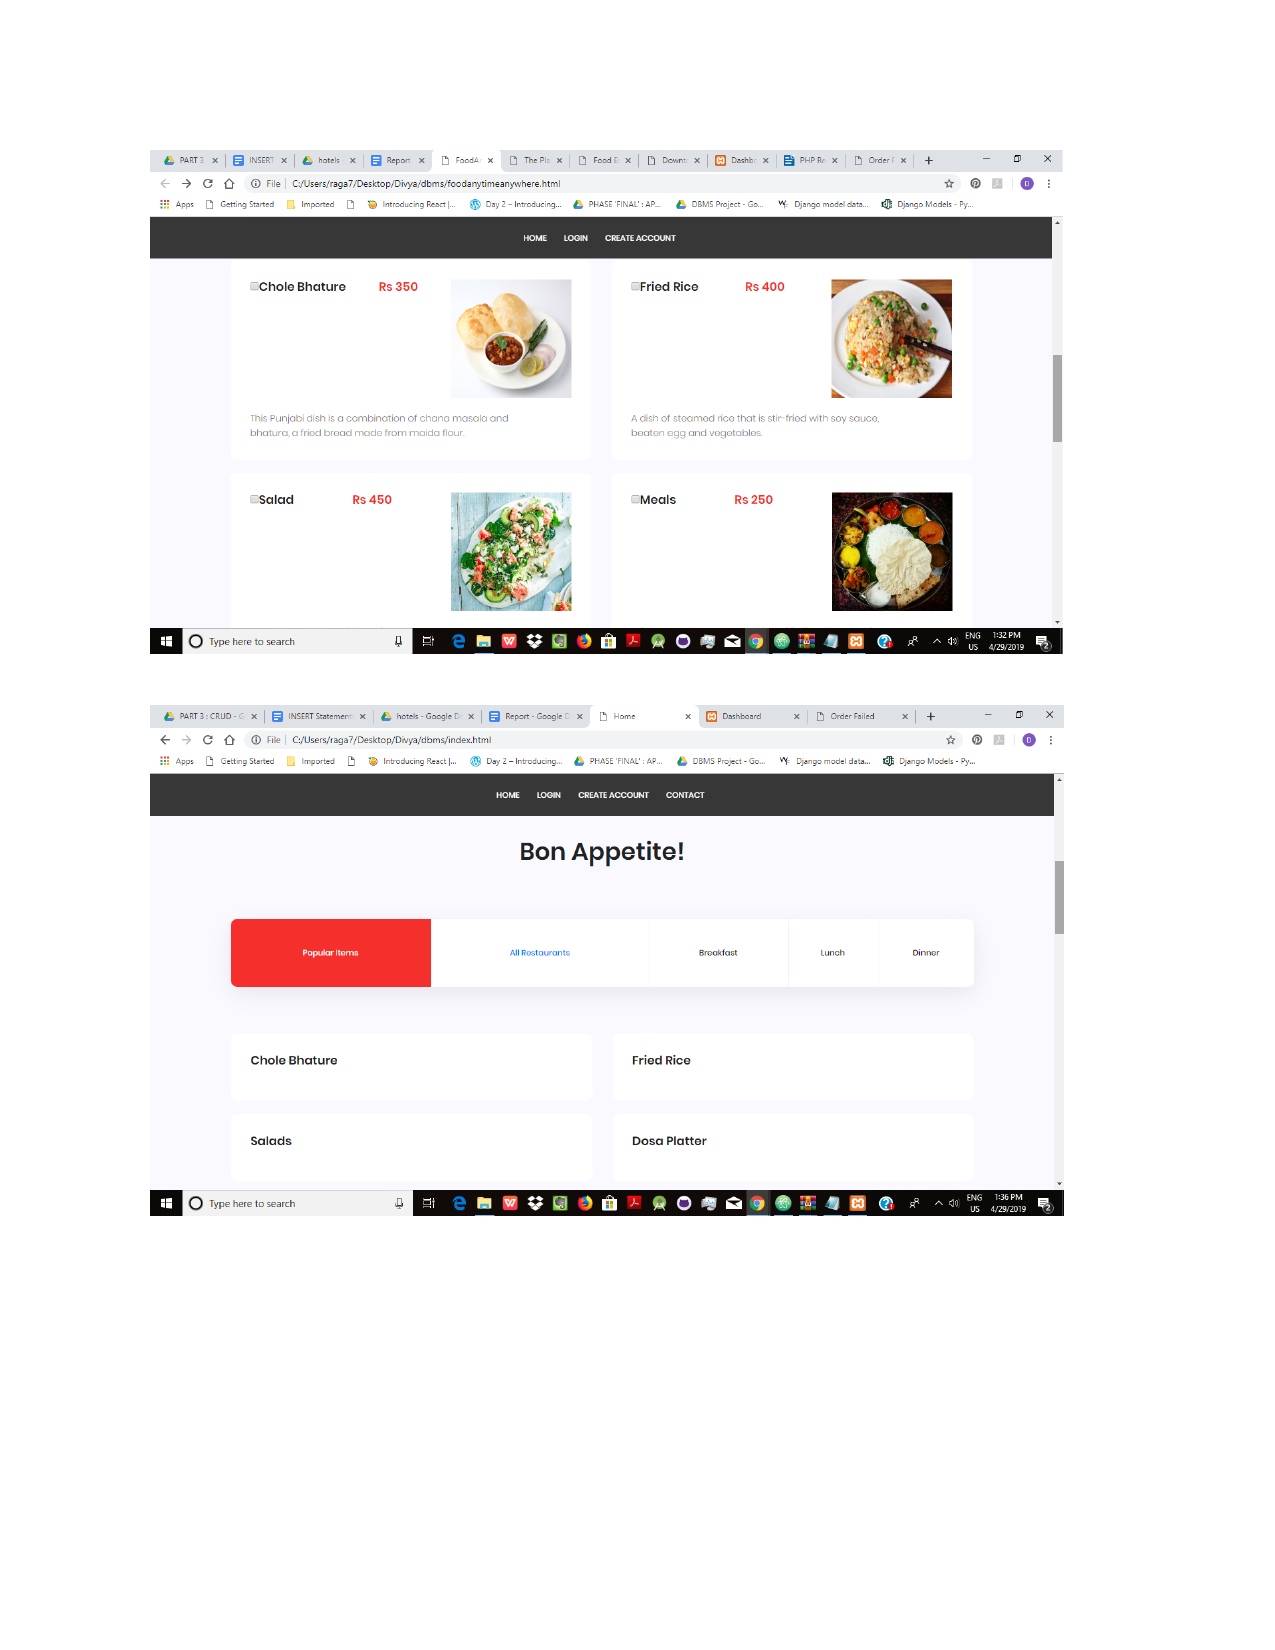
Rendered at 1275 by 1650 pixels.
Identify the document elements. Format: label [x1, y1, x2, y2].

picture [150, 150, 1063, 654]
picture [150, 705, 1064, 1216]
